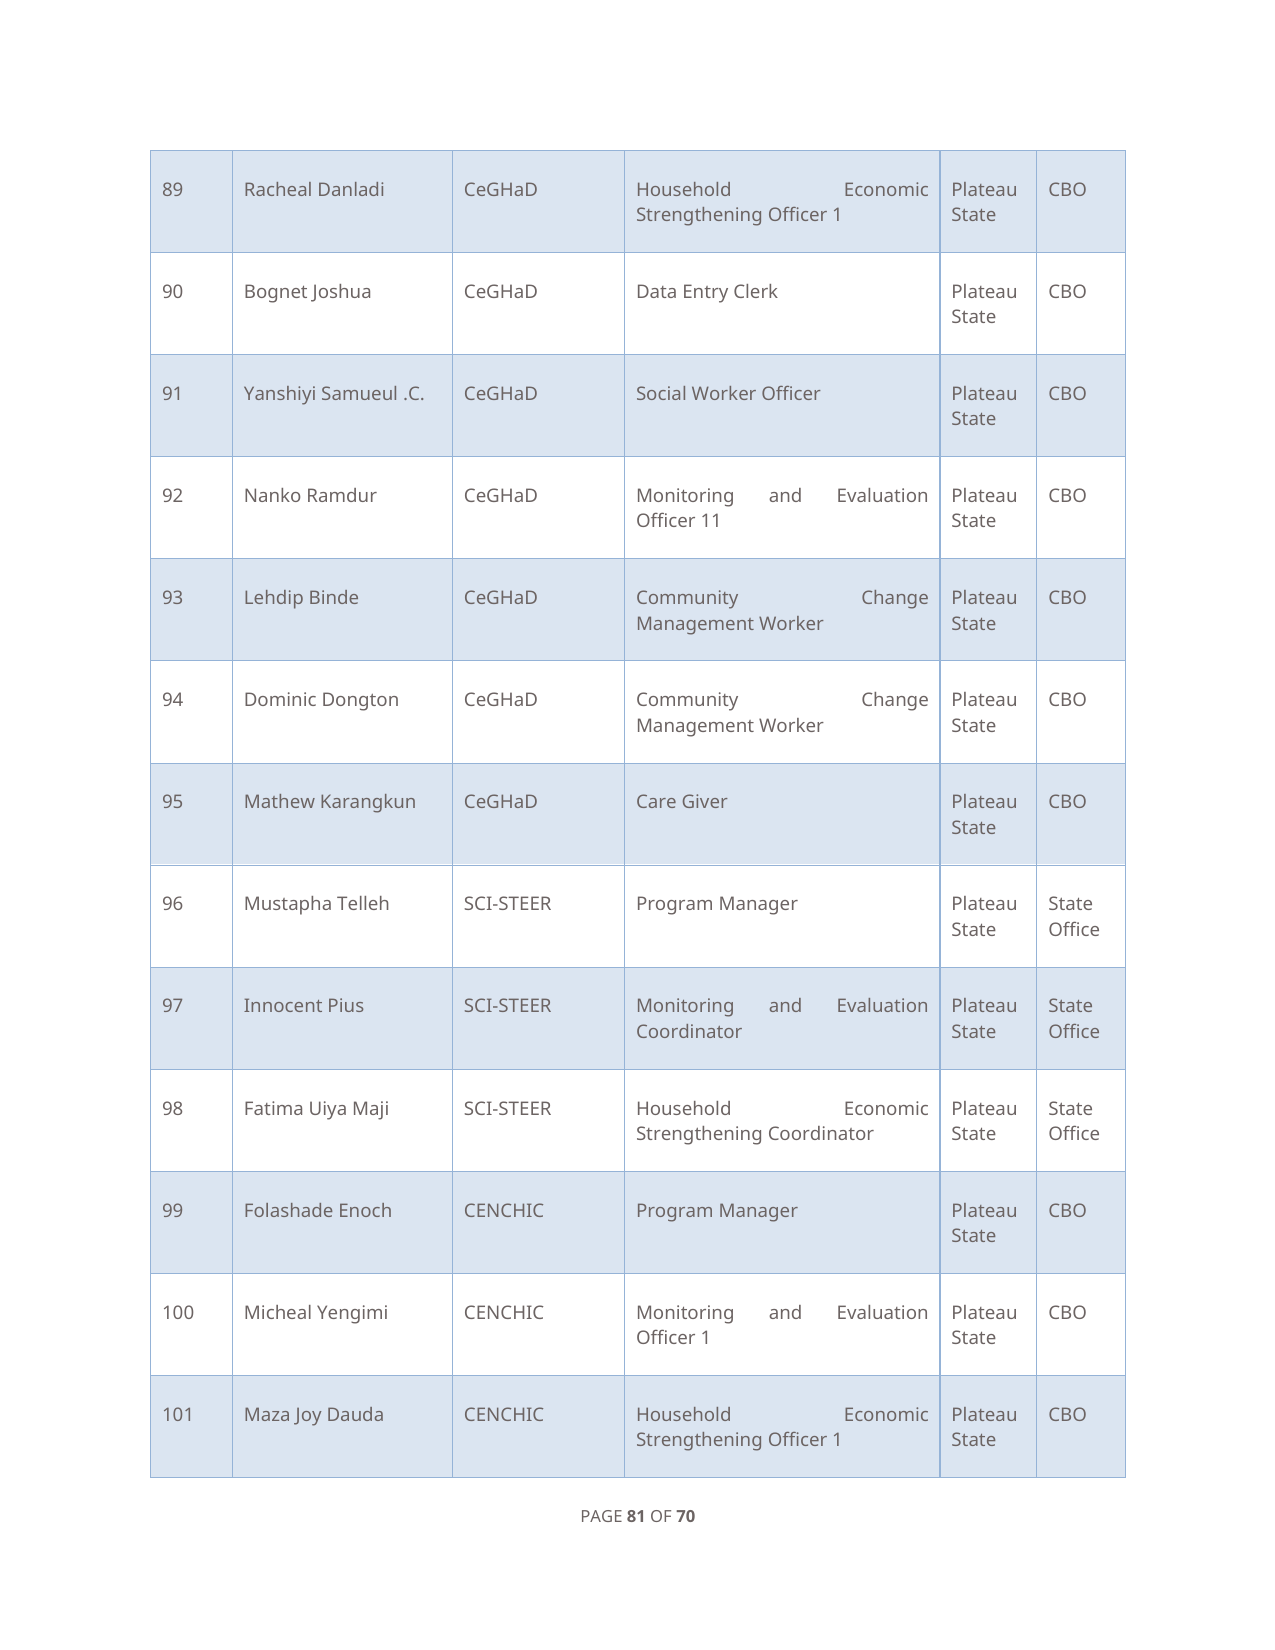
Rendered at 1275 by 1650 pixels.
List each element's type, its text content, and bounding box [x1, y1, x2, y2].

table_cell 99 [151, 1172, 232, 1273]
table_cell CBO [1037, 661, 1125, 762]
table_cell CBO [1037, 1376, 1125, 1477]
table_cell 97 [151, 968, 232, 1069]
table_cell CBO [1037, 457, 1125, 558]
table_cell Bognet Joshua [233, 253, 452, 354]
table_cell Maza Joy Dauda [233, 1376, 452, 1477]
table_cell Plateau State [941, 1172, 1036, 1273]
table_cell Mathew Karangkun [233, 764, 452, 864]
table_cell Yanshiyi Samueul .C. [233, 355, 452, 456]
table_cell Plateau State [941, 355, 1036, 456]
table_cell CeGHaD [453, 151, 624, 252]
table_cell Household Economic Strengthening Coordinator [625, 1070, 939, 1171]
table_cell SCI-STEER [453, 1070, 624, 1171]
table_cell Plateau State [941, 1376, 1036, 1477]
table_cell 100 [151, 1274, 232, 1375]
table_cell Nanko Ramdur [233, 457, 452, 558]
table_cell 94 [151, 661, 232, 762]
table_cell 96 [151, 866, 232, 967]
table_cell Plateau State [941, 866, 1036, 967]
table_cell Community Change Management Worker [625, 559, 939, 660]
table_cell 90 [151, 253, 232, 354]
table_cell Racheal Danladi [233, 151, 452, 252]
table_cell CBO [1037, 151, 1125, 252]
table_cell Folashade Enoch [233, 1172, 452, 1273]
table_cell 101 [151, 1376, 232, 1477]
table_cell State Office [1037, 866, 1125, 967]
table_cell Plateau State [941, 151, 1036, 252]
table_cell Plateau State [941, 764, 1036, 864]
table_cell Dominic Dongton [233, 661, 452, 762]
table_cell CeGHaD [453, 764, 624, 864]
table_cell CeGHaD [453, 661, 624, 762]
table_cell 91 [151, 355, 232, 456]
table_cell Plateau State [941, 1070, 1036, 1171]
table_cell Household Economic Strengthening Officer 1 [625, 151, 939, 252]
table_cell Plateau State [941, 661, 1036, 762]
table_cell Plateau State [941, 457, 1036, 558]
table_cell CBO [1037, 253, 1125, 354]
table_cell CENCHIC [453, 1274, 624, 1375]
table_cell Plateau State [941, 1274, 1036, 1375]
table_cell CeGHaD [453, 355, 624, 456]
table_cell 98 [151, 1070, 232, 1171]
table_cell Plateau State [941, 559, 1036, 660]
table_cell Innocent Pius [233, 968, 452, 1069]
table_cell Mustapha Telleh [233, 866, 452, 967]
table_cell Data Entry Clerk [625, 253, 939, 354]
table_cell CENCHIC [453, 1172, 624, 1273]
table_cell CeGHaD [453, 253, 624, 354]
table_cell 92 [151, 457, 232, 558]
table_cell CeGHaD [453, 559, 624, 660]
table_cell 89 [151, 151, 232, 252]
table_cell Monitoring and Evaluation Officer 11 [625, 457, 939, 558]
table_cell 93 [151, 559, 232, 660]
table_cell Program Manager [625, 1172, 939, 1273]
table_cell CBO [1037, 559, 1125, 660]
table_cell Fatima Uiya Maji [233, 1070, 452, 1171]
table_cell Community Change Management Worker [625, 661, 939, 762]
table_cell Monitoring and Evaluation Coordinator [625, 968, 939, 1069]
table_cell Social Worker Officer [625, 355, 939, 456]
table_cell CBO [1037, 764, 1125, 864]
table_cell State Office [1037, 968, 1125, 1069]
table_cell Household Economic Strengthening Officer 1 [625, 1376, 939, 1477]
table_cell 95 [151, 764, 232, 864]
table_cell Micheal Yengimi [233, 1274, 452, 1375]
table_cell CBO [1037, 355, 1125, 456]
table_cell Monitoring and Evaluation Officer 1 [625, 1274, 939, 1375]
table_cell State Office [1037, 1070, 1125, 1171]
table_cell CBO [1037, 1172, 1125, 1273]
table_cell Lehdip Binde [233, 559, 452, 660]
table_cell SCI-STEER [453, 866, 624, 967]
table_cell CENCHIC [453, 1376, 624, 1477]
table_cell SCI-STEER [453, 968, 624, 1069]
table_cell Plateau State [941, 968, 1036, 1069]
table_cell Care Giver [625, 764, 939, 864]
table_cell CBO [1037, 1274, 1125, 1375]
table_cell Plateau State [941, 253, 1036, 354]
table_cell Program Manager [625, 866, 939, 967]
table_cell CeGHaD [453, 457, 624, 558]
